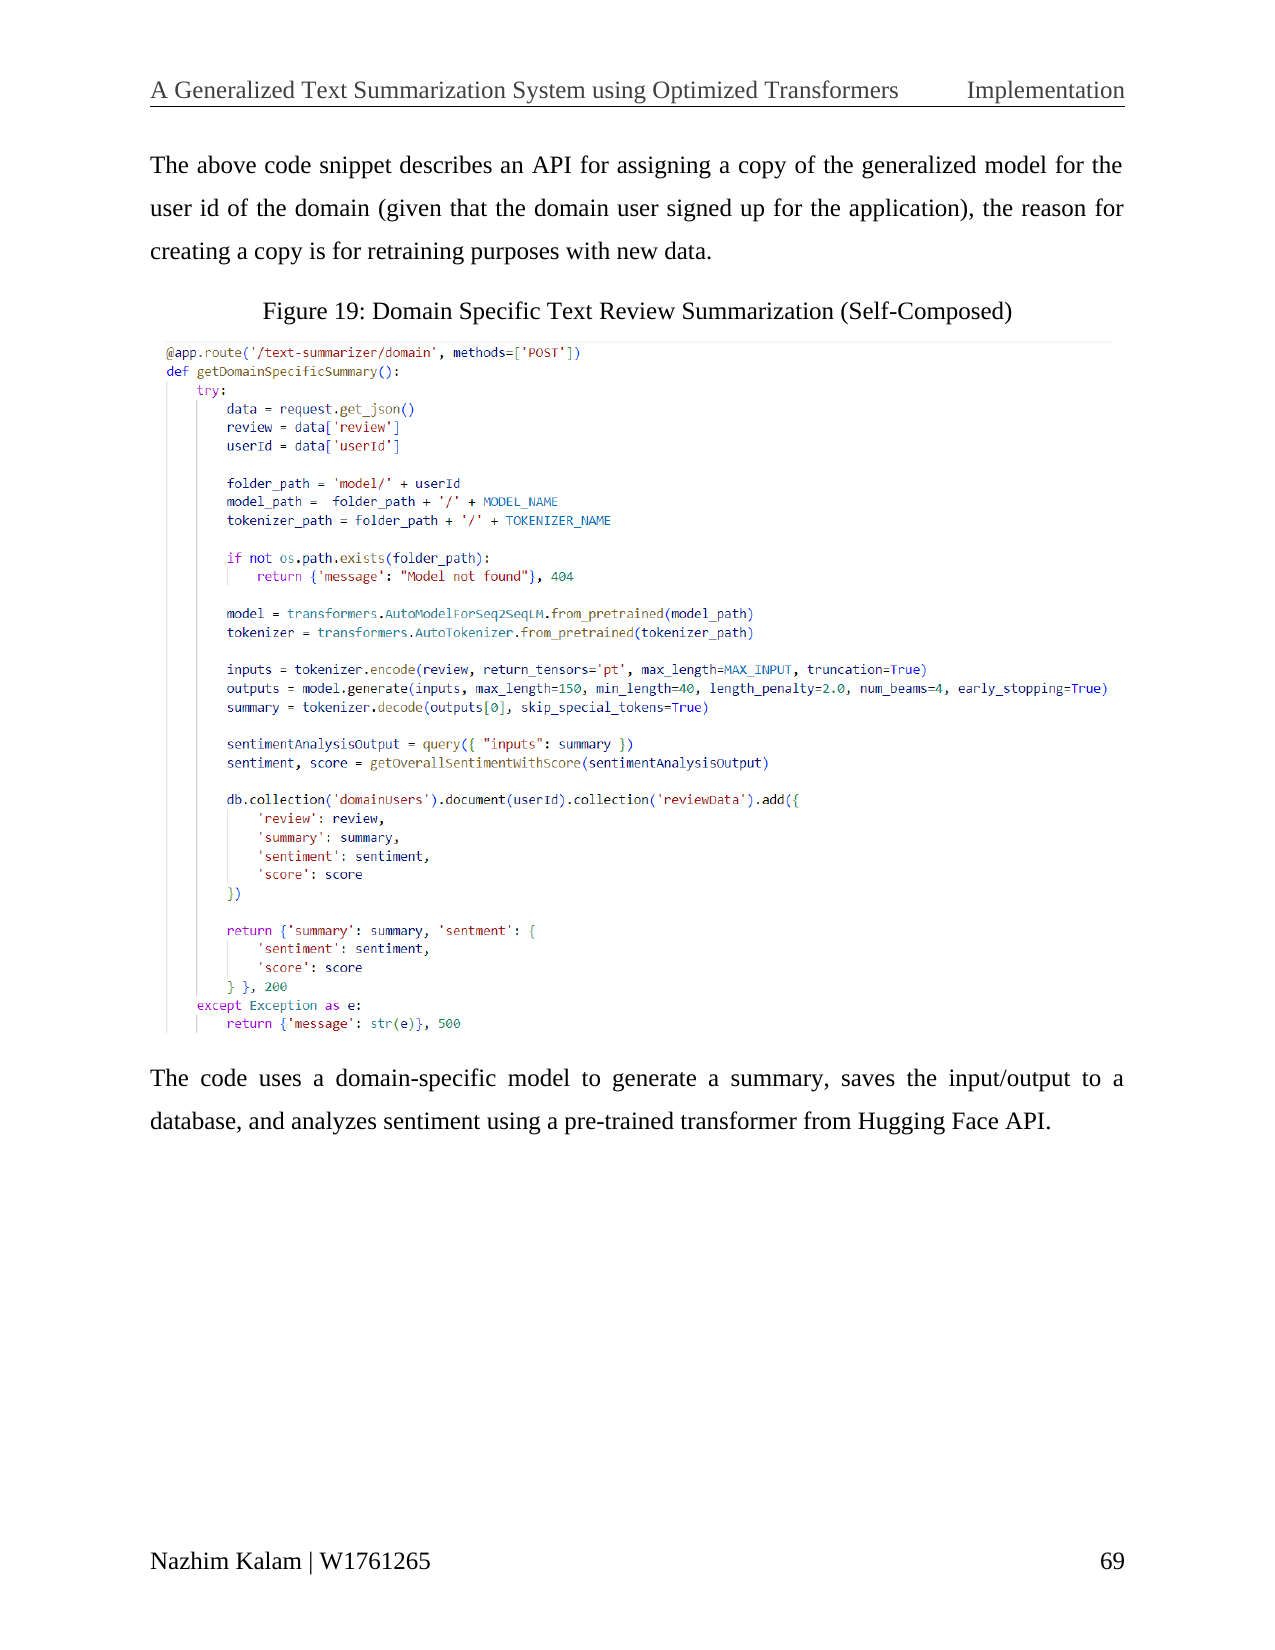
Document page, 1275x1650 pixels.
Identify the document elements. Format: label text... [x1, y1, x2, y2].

text The code uses a domain-specific model to generate a summary, saves the input/output to a database, and analyzes sentiment using a pre-trained transformer from Hugging Face API. [150, 1063, 1125, 1135]
text Figure 19: Domain Specific Text Review Summarization (Self-Composed) [150, 296, 1125, 325]
text The above code snippet describes an API for assigning a copy of the generalized model for the user id of the domain (given that the domain user signed up for the application), the reason for creating a copy is for retraining purposes with new data. [150, 150, 1125, 265]
picture [163, 341, 1112, 1033]
